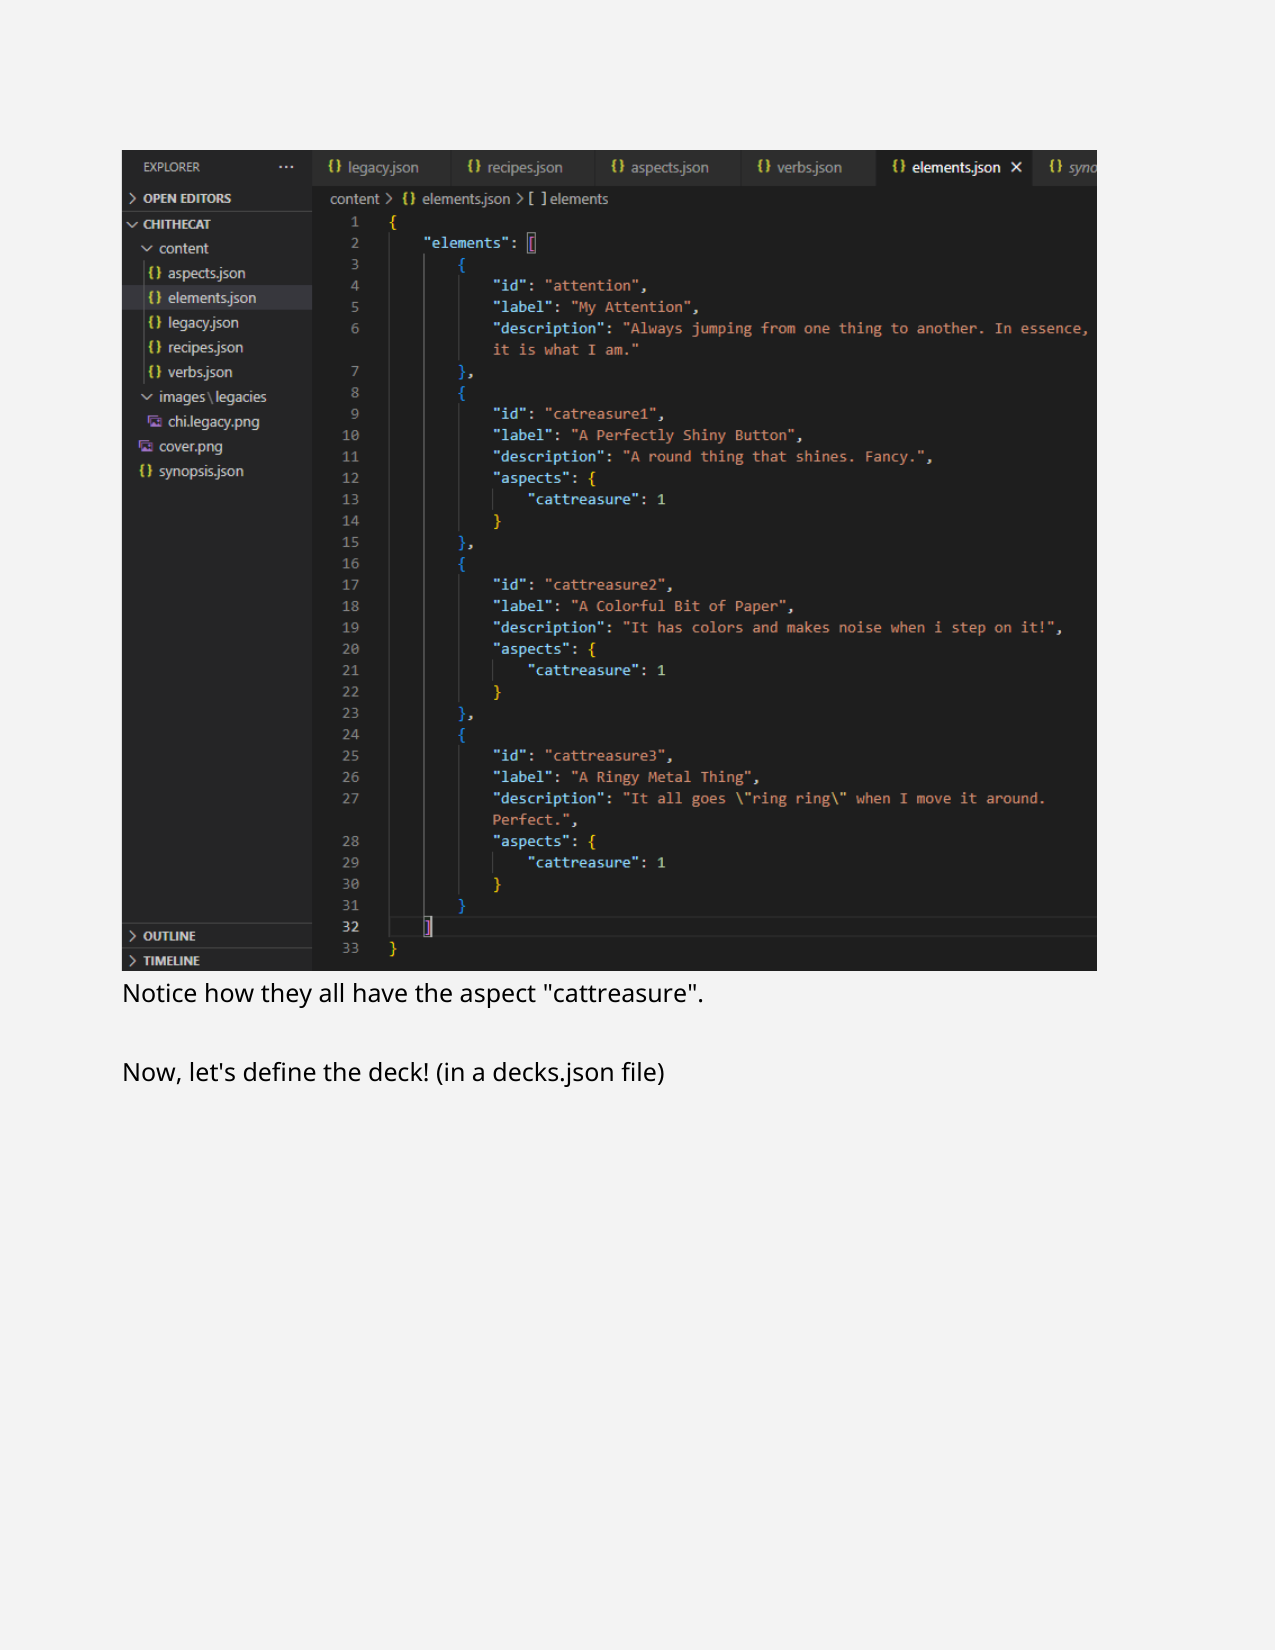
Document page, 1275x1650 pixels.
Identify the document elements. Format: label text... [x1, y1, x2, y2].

picture [121, 150, 1097, 971]
text Notice how they all have the aspect "cattreasure". [122, 976, 1125, 1010]
text Now, let's define the deck! (in a decks.json file) [122, 1054, 1125, 1088]
